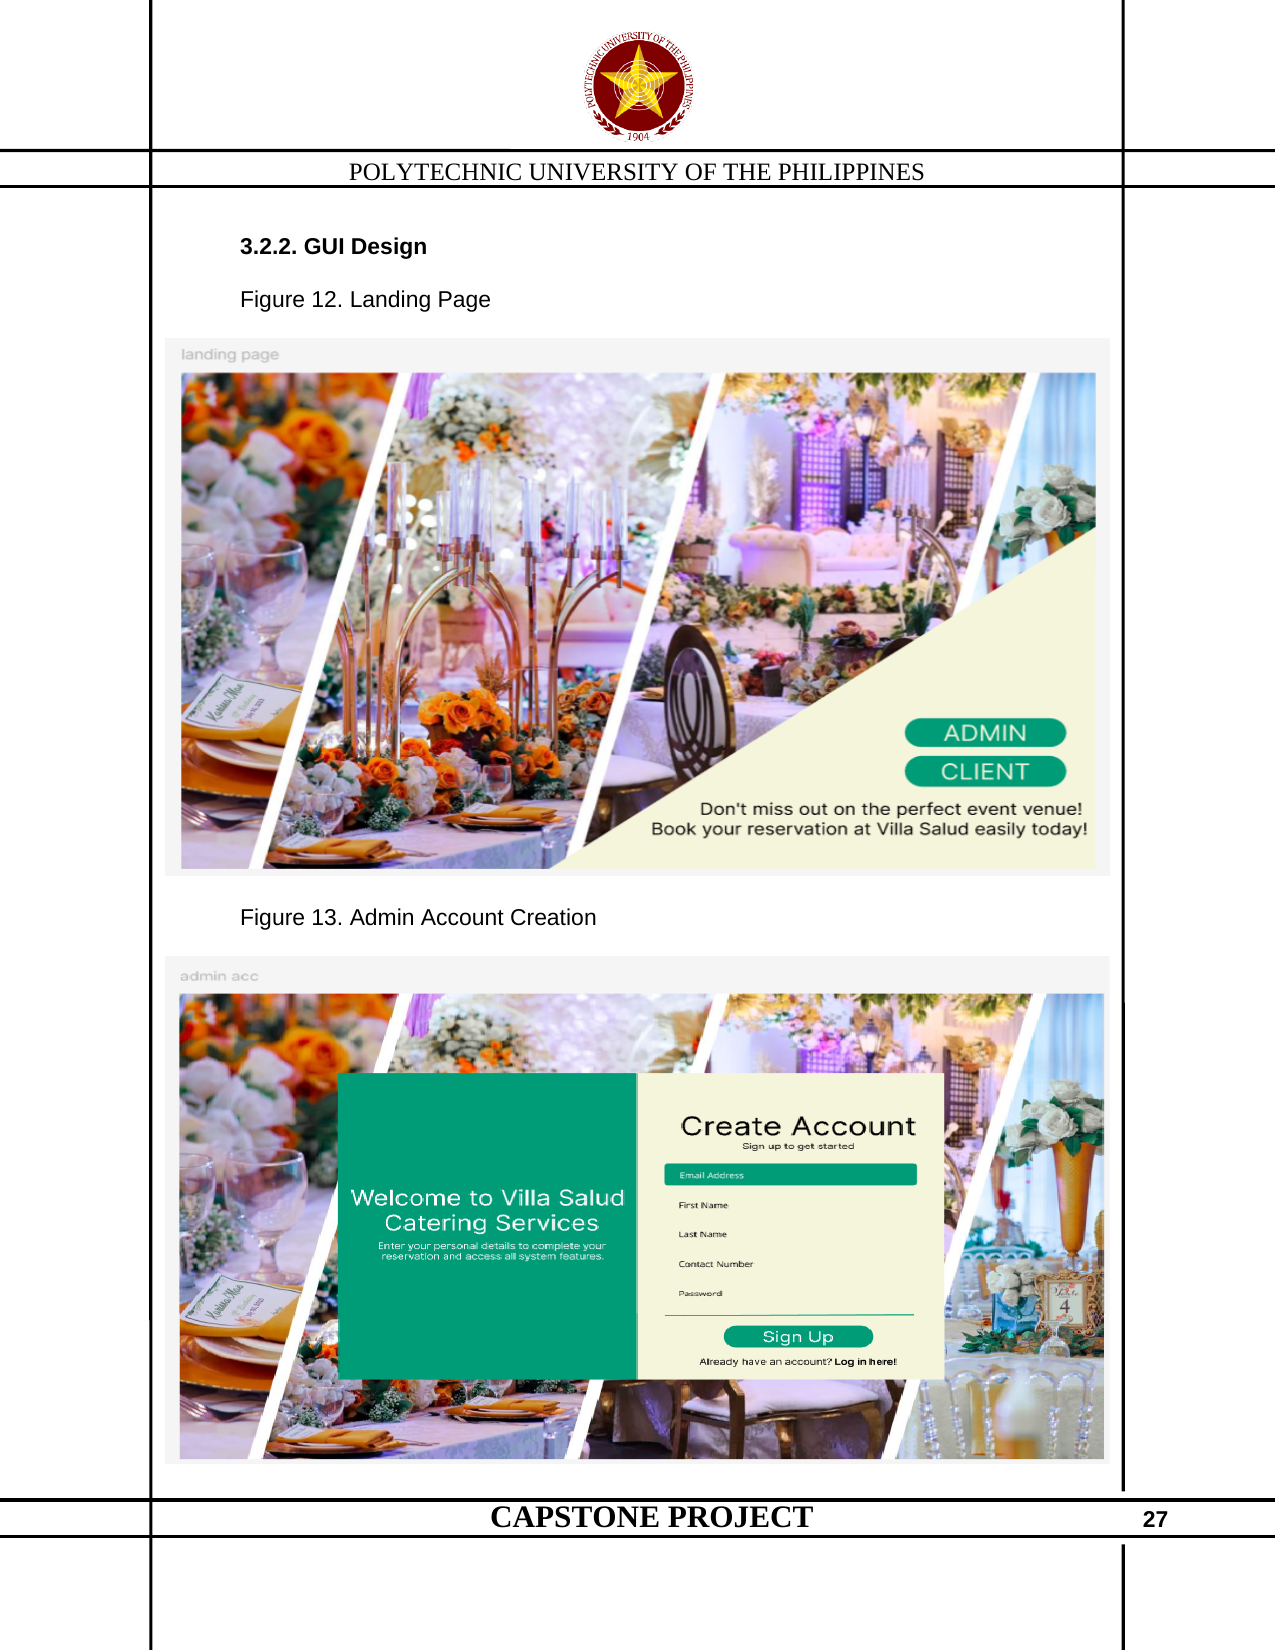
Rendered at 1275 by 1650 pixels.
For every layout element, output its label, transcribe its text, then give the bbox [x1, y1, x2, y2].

text Figure 13. Admin Account Creation [165, 904, 1110, 930]
picture [582, 31, 694, 142]
picture [165, 338, 1111, 876]
text 3.2.2. GUI Design [165, 233, 1110, 259]
text Figure 12. Landing Page [165, 286, 1110, 312]
picture [165, 956, 1110, 1464]
